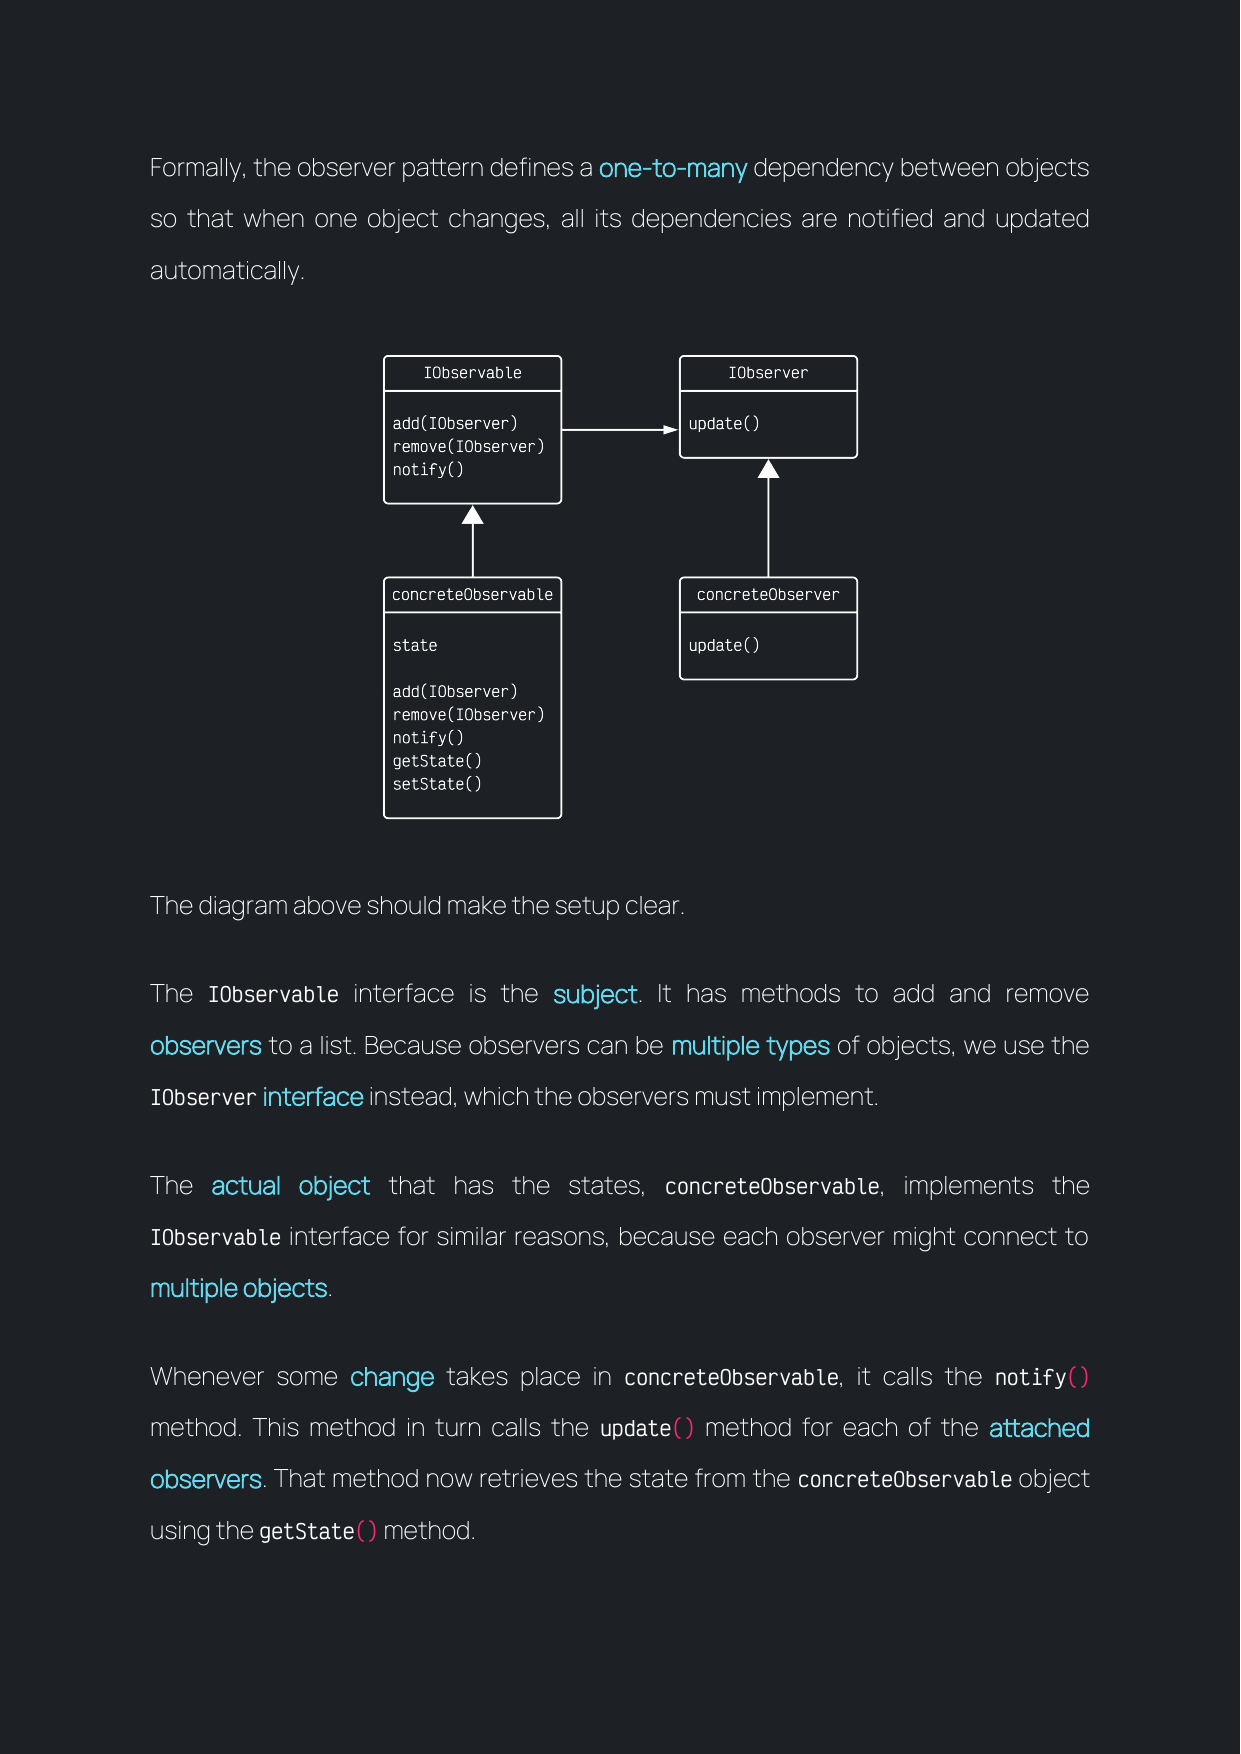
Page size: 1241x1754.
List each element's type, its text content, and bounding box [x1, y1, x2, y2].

text Formally, the observer pattern defines a one-to-many dependency between objects so that when one object changes, all its dependencies are notified and updated automatically. [150, 150, 1090, 287]
picture [369, 341, 872, 833]
text The IObservable interface is the subject. It has methods to add and remove observers to a list. Because observers can be multiple types of objects, we use the IObserver interface instead, which the observers must implement. [150, 976, 1090, 1113]
text The diagram above should make the setup clear. [150, 887, 1090, 922]
text The actual object that has the states, concreteObservable, implements the IObservable interface for similar reasons, because each observer might connect to multiple objects. [150, 1167, 1090, 1304]
text Whenever some change takes place in concreteObservable, it calls the notify() method. This method in turn calls the update() method for each of the attached observers. That method now retrieves the state from the concreteObservable object using the getState() method. [150, 1359, 1090, 1547]
